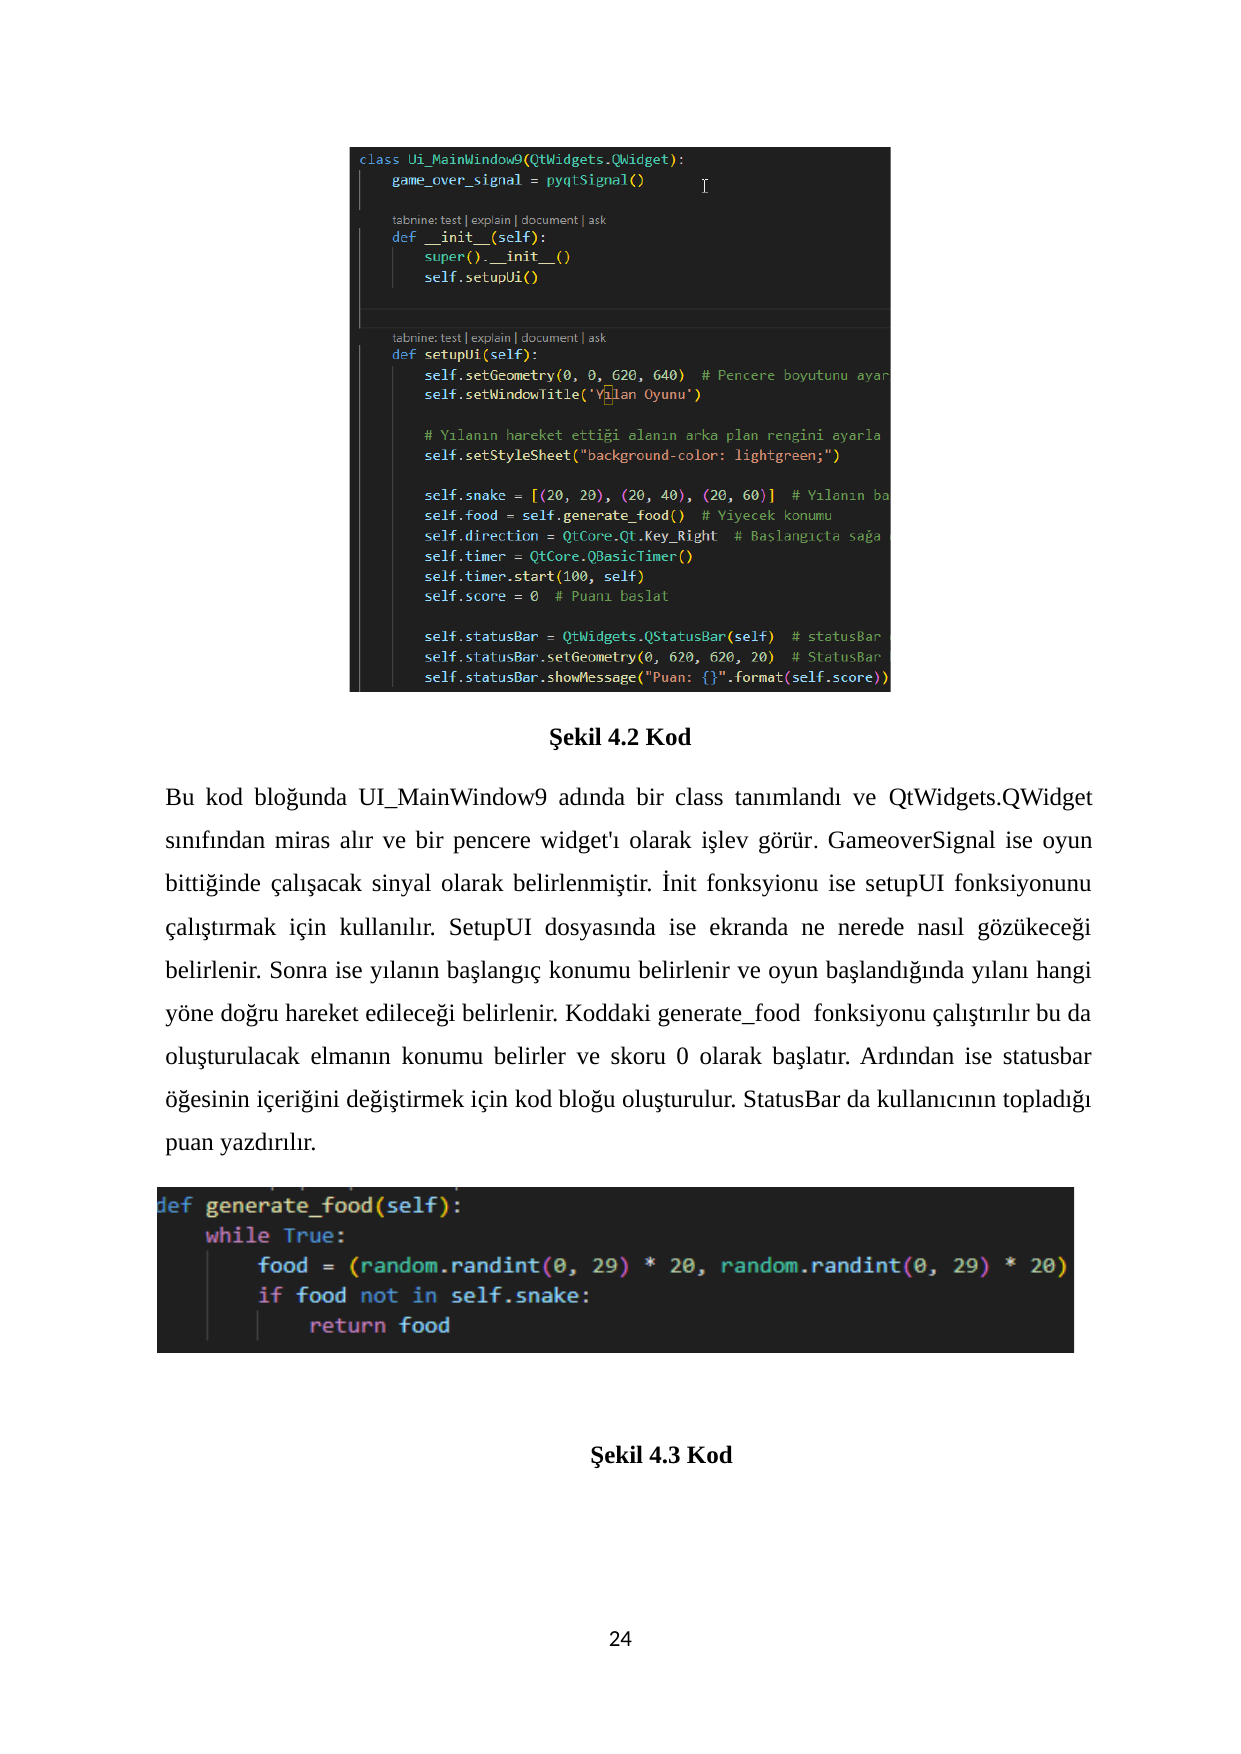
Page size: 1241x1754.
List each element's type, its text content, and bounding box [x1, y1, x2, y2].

picture [349, 147, 891, 692]
text Bu kod bloğunda UI_MainWindow9 adında bir class tanımlandı ve QtWidgets.QWidget sınıfından miras alır ve bir pencere widget'ı olarak işlev görür. GameoverSignal ise oyun bittiğinde çalışacak sinyal olarak belirlenmiştir. İnit fonksyionu ise setupUI fonksiyonunu çalıştırmak için kullanılır. SetupUI dosyasında ise ekranda ne nerede nasıl gözükeceği belirlenir. Sonra ise yılanın başlangıç konumu belirlenir ve oyun başlandığında yılanı hangi yöne doğru hareket edileceği belirlenir. Koddaki generate_food fonksiyonu çalıştırılır bu da oluşturulacak elmanın konumu belirler ve skoru 0 olarak başlatır. Ardından ise statusbar öğesinin içeriğini değiştirmek için kod bloğu oluşturulur. StatusBar da kullanıcının topladığı puan yazdırılır. [165, 782, 1093, 1156]
picture [155, 1187, 1073, 1352]
text Şekil 4.2 Kod [148, 722, 1093, 751]
